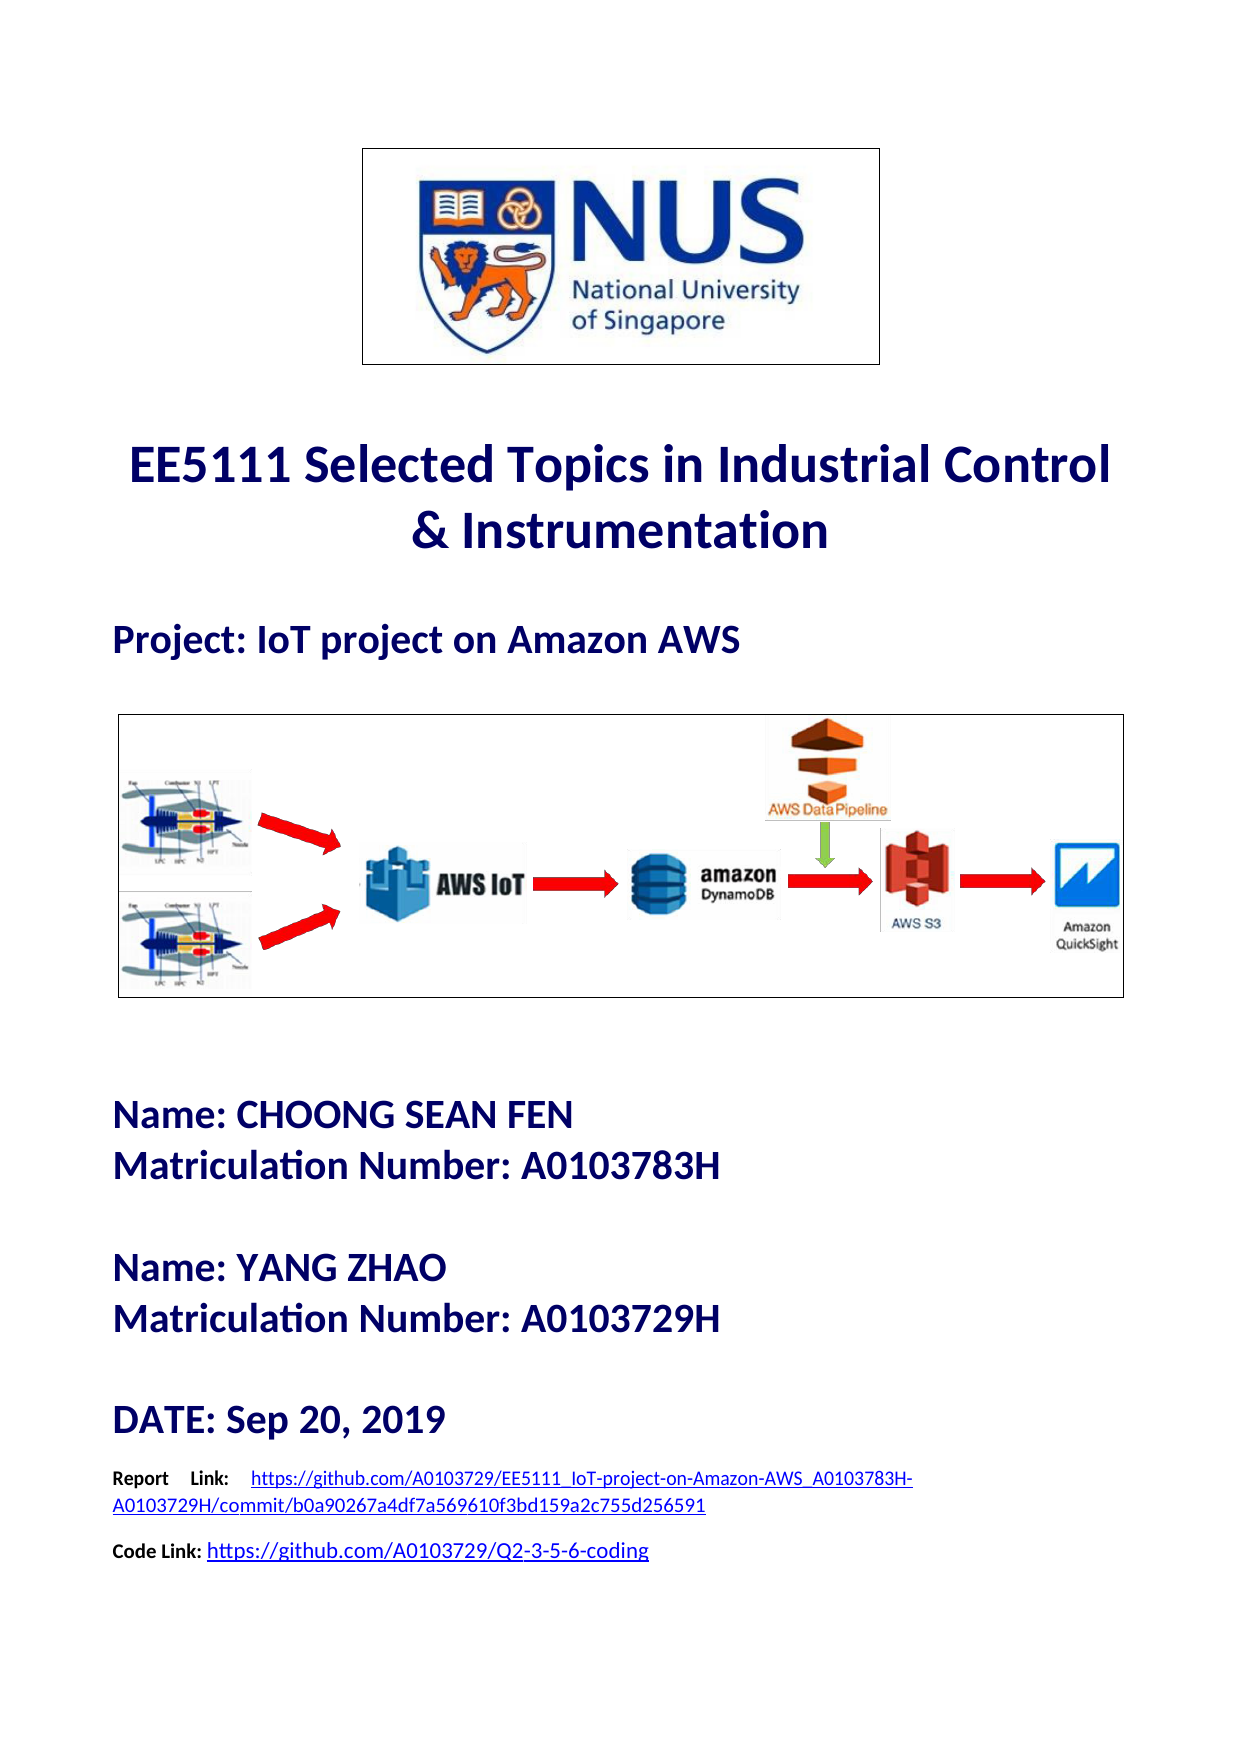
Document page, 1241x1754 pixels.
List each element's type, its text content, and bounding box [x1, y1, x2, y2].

text Code Link: https://github.com/A0103729/Q2-3-5-6-coding [112, 1536, 1132, 1564]
picture [363, 149, 879, 364]
text Project: IoT project on Amazon AWS [112, 613, 1132, 663]
text Matriculation Number: A0103783H [112, 1139, 1132, 1189]
text Name: YANG ZHAO [112, 1241, 1132, 1291]
text & Instrumentation [109, 496, 1132, 562]
subtitle Report Link: https://github.com/A0103729/EE5111_IoT-project-on-Amazon-AWS_A0103783H- A0103729H/commit/b0a90267a4df7a569610f3bd159a2c755d256591 [112, 1465, 918, 1518]
text Name: CHOONG SEAN FEN [112, 1088, 1132, 1139]
picture [119, 715, 1123, 997]
text EE5111 Selected Topics in Industrial Control [108, 430, 1132, 496]
text Matriculation Number: A0103729H [112, 1292, 1132, 1342]
text DATE: Sep 20, 2019 [112, 1393, 1132, 1444]
